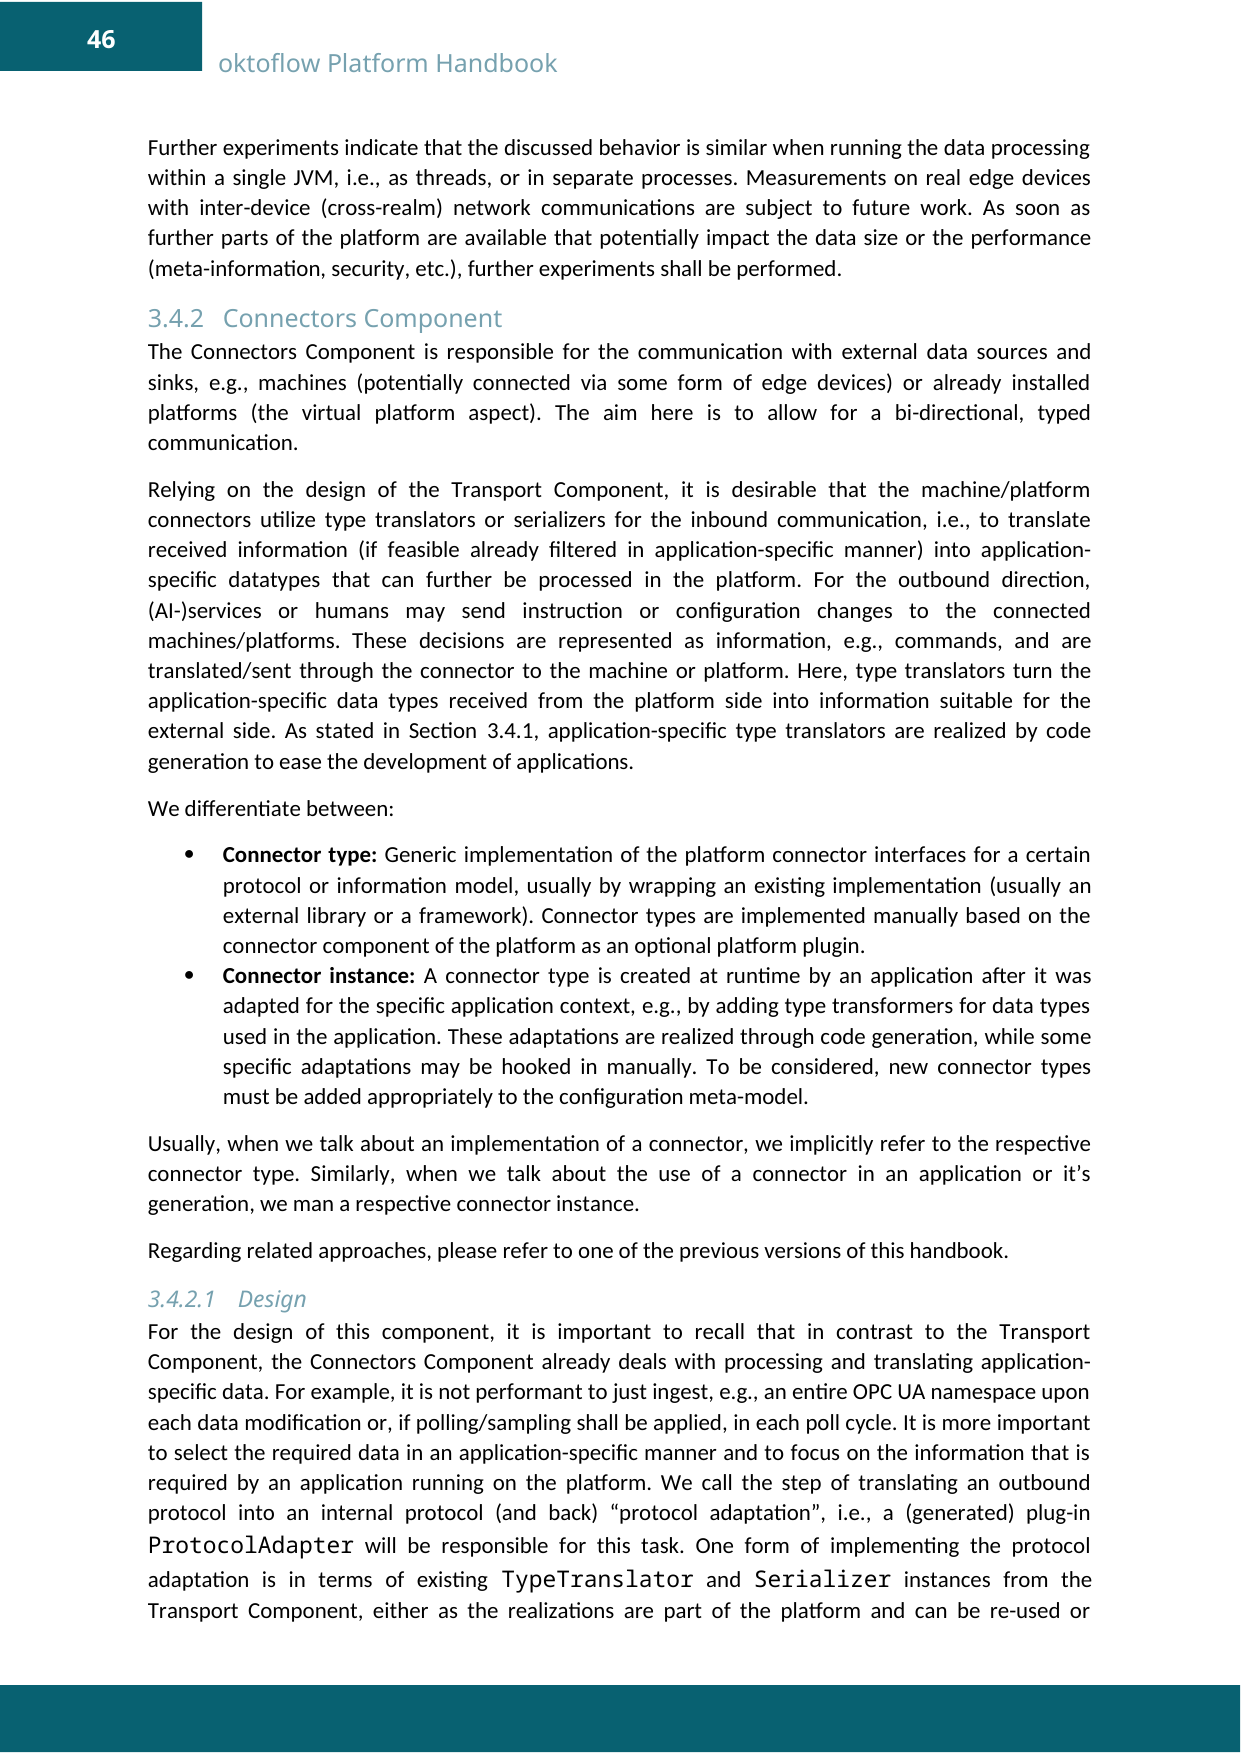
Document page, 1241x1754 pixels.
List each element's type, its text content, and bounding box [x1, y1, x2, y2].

text We differentiate between: [148, 794, 1093, 822]
subtitle Design [148, 1283, 1093, 1314]
text Usually, when we talk about an implementation of a connector, we implicitly refer to the respective connector type. Similarly, when we talk about the use of a connector in an application or it’s generation, we man a respective connector instance. [148, 1129, 1093, 1217]
text Regarding related approaches, please refer to one of the previous versions of this handbook. [148, 1236, 1093, 1264]
text Relying on the design of the Transport Component, it is desirable that the machine/platform connectors utilize type translators or serializers for the inbound communication, i.e., to translate received information (if feasible already filtered in application-specific manner) into application-specific datatypes that can further be processed in the platform. For the outbound direction, (AI-)services or humans may send instruction or configuration changes to the connected machines/platforms. These decisions are represented as information, e.g., commands, and are translated/sent through the connector to the machine or platform. Here, type translators turn the application-specific data types received from the platform side into information suitable for the external side. As stated in Section 3.4.1, application-specific type translators are realized by code generation to ease the development of applications. [148, 475, 1093, 775]
list Connector type: Generic implementation of the platform connector interfaces for a certain protocol or information model, usually by wrapping an existing implementation (usually an external library or a framework). Connector types are implemented manually based on the connector component of the platform as an optional platform plugin. [185, 841, 1093, 959]
subtitle Connectors Component [148, 301, 1093, 335]
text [148, 1317, 1093, 1624]
list Connector instance: A connector type is created at runtime by an application after it was adapted for the specific application context, e.g., by adding type transformers for data types used in the application. These adaptations are realized through code generation, while some specific adaptations may be hooked in manually. To be considered, new connector types must be added appropriately to the configuration meta-model. [185, 961, 1093, 1110]
text The Connectors Component is responsible for the communication with external data sources and sinks, e.g., machines (potentially connected via some form of edge devices) or already installed platforms (the virtual platform aspect). The aim here is to allow for a bi-directional, typed communication. [148, 337, 1093, 456]
text Further experiments indicate that the discussed behavior is similar when running the data processing within a single JVM, i.e., as threads, or in separate processes. Measurements on real edge devices with inter-device (cross-realm) network communications are subject to future work. As soon as further parts of the platform are available that potentially impact the data size or the performance (meta-information, security, etc.), further experiments shall be performed. [148, 133, 1093, 282]
